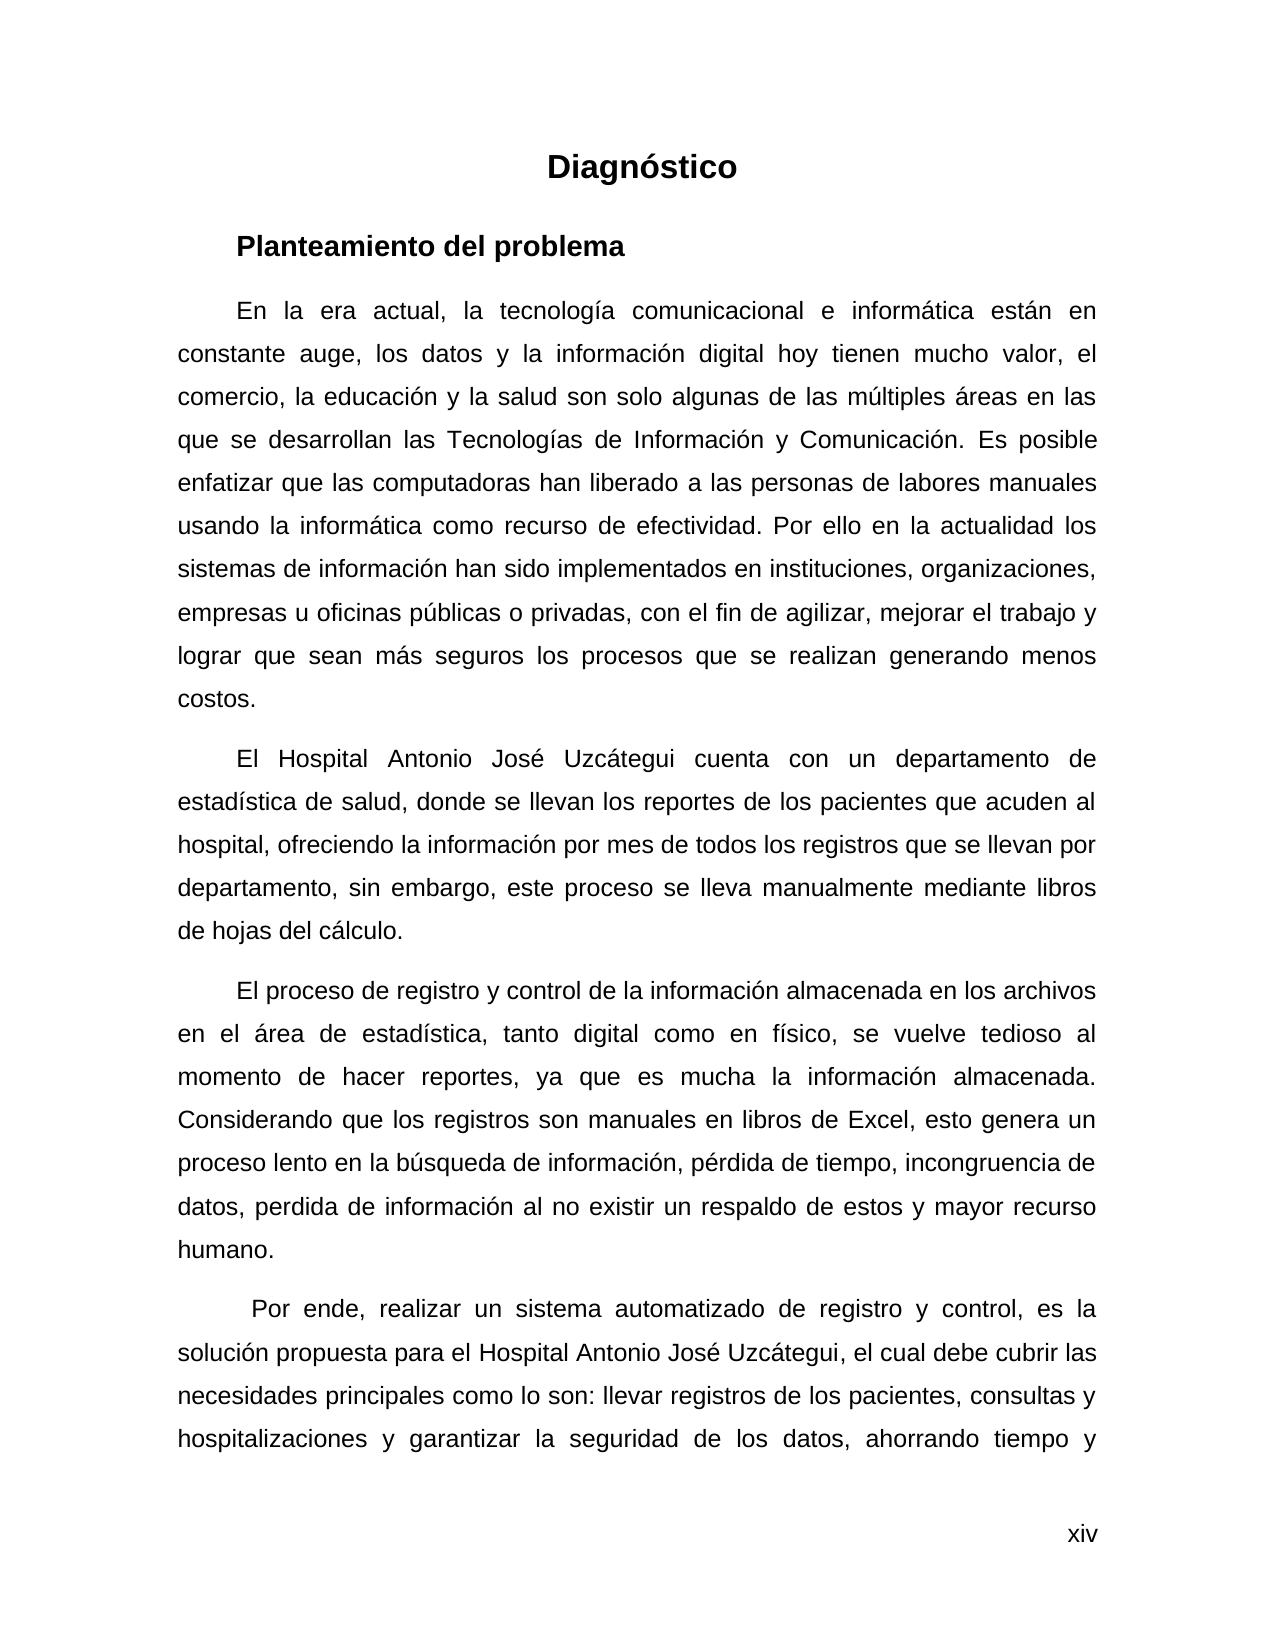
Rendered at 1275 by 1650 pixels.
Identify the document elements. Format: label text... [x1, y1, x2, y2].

text El proceso de registro y control de la información almacenada en los archivos en el área de estadística, tanto digital como en físico, se vuelve tedioso al momento de hacer reportes, ya que es mucha la información almacenada. Considerando que los registros son manuales en libros de Excel, esto genera un proceso lento en la búsqueda de información, pérdida de tiempo, incongruencia de datos, perdida de información al no existir un respaldo de estos y mayor recurso humano. [177, 976, 1098, 1263]
subtitle Planteamiento del problema [236, 229, 1098, 262]
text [177, 1294, 1098, 1453]
text El Hospital Antonio José Uzcátegui cuenta con un departamento de estadística de salud, donde se llevan los reportes de los pacientes que acuden al hospital, ofreciendo la información por mes de todos los registros que se llevan por departamento, sin embargo, este proceso se lleva manualmente mediante libros de hojas del cálculo. [177, 744, 1098, 945]
text En la era actual, la tecnología comunicacional e informática están en constante auge, los datos y la información digital hoy tienen mucho valor, el comercio, la educación y la salud son solo algunas de las múltiples áreas en las que se desarrollan las Tecnologías de Información y Comunicación. Es posible enfatizar que las computadoras han liberado a las personas de labores manuales usando la informática como recurso de efectividad. Por ello en la actualidad los sistemas de información han sido implementados en instituciones, organizaciones, empresas u oficinas públicas o privadas, con el fin de agilizar, mejorar el trabajo y lograr que sean más seguros los procesos que se realizan generando menos costos. [177, 296, 1098, 713]
subtitle Diagnóstico [187, 148, 1098, 186]
